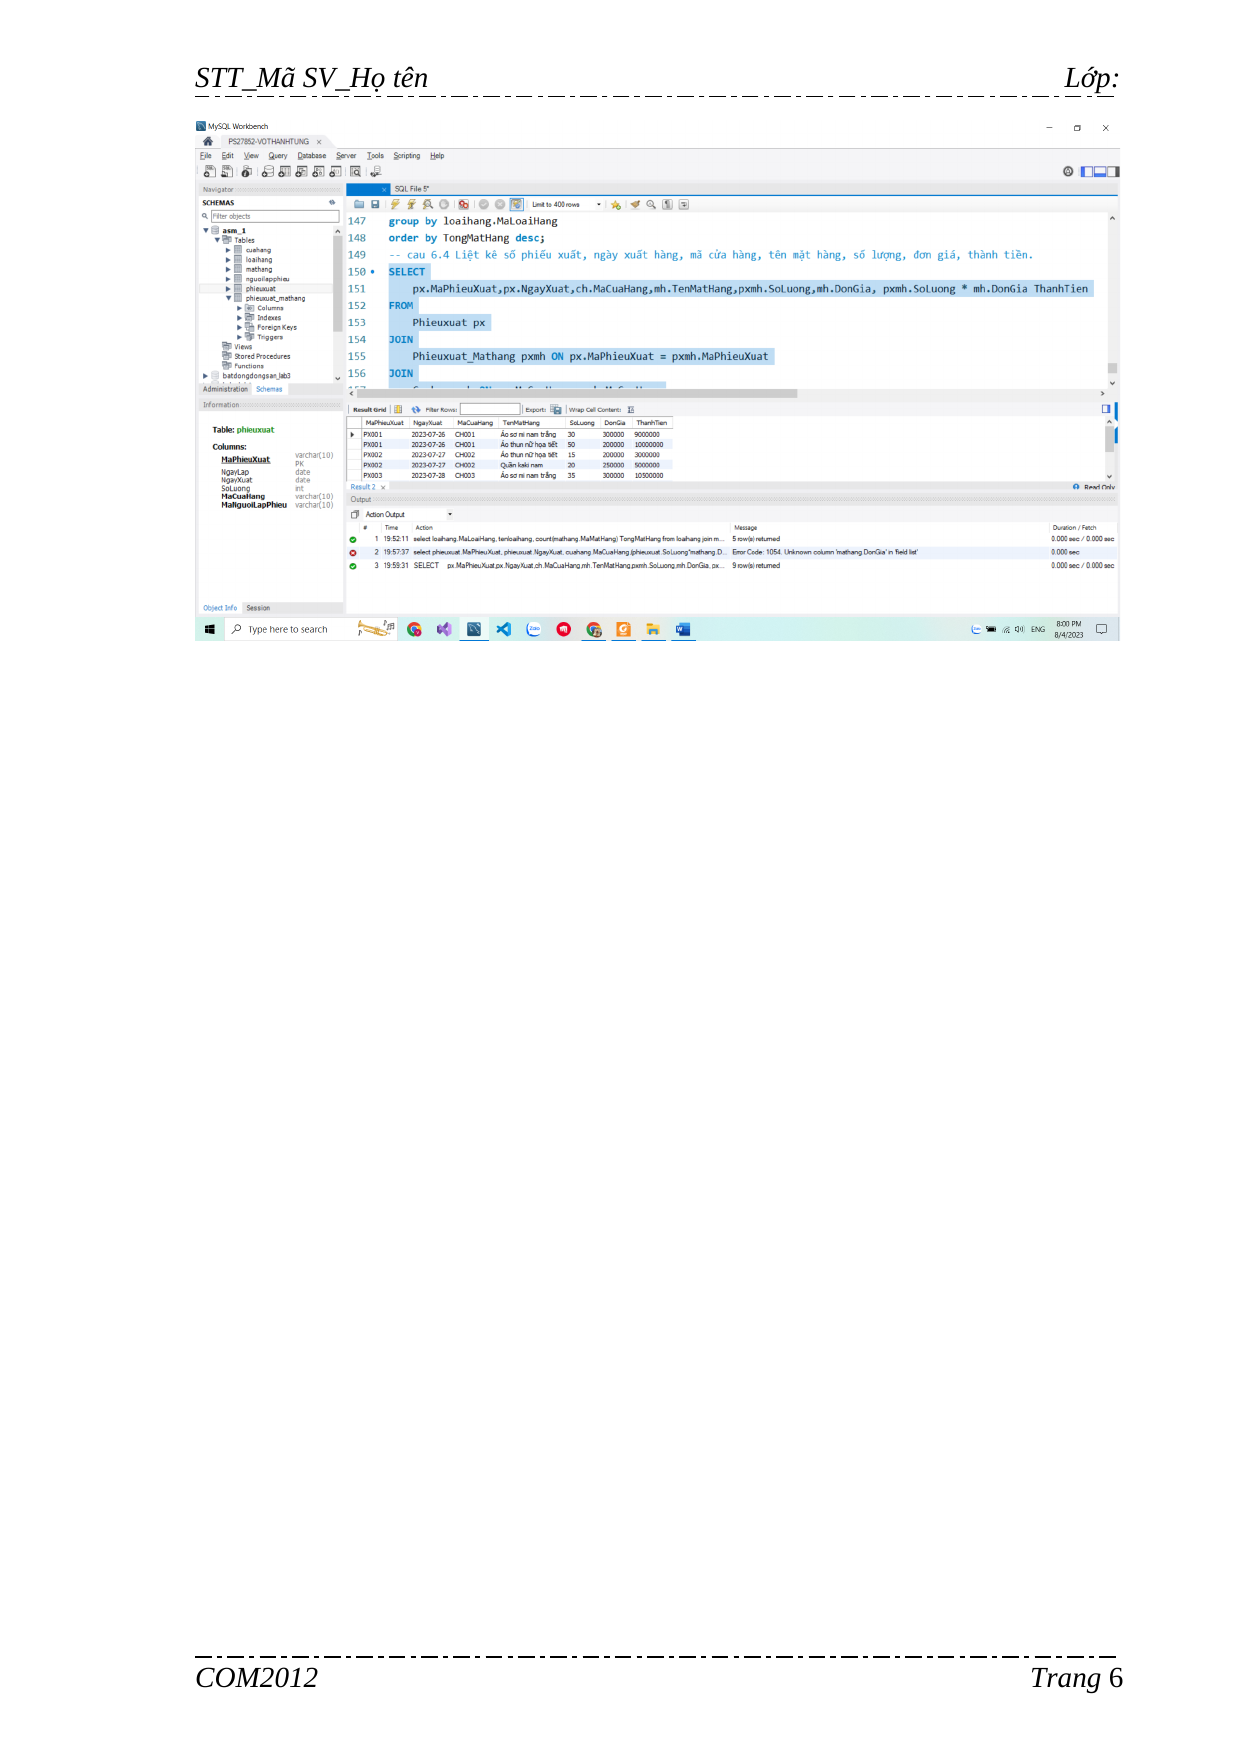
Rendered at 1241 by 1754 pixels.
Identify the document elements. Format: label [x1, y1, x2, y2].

picture [195, 120, 1121, 641]
